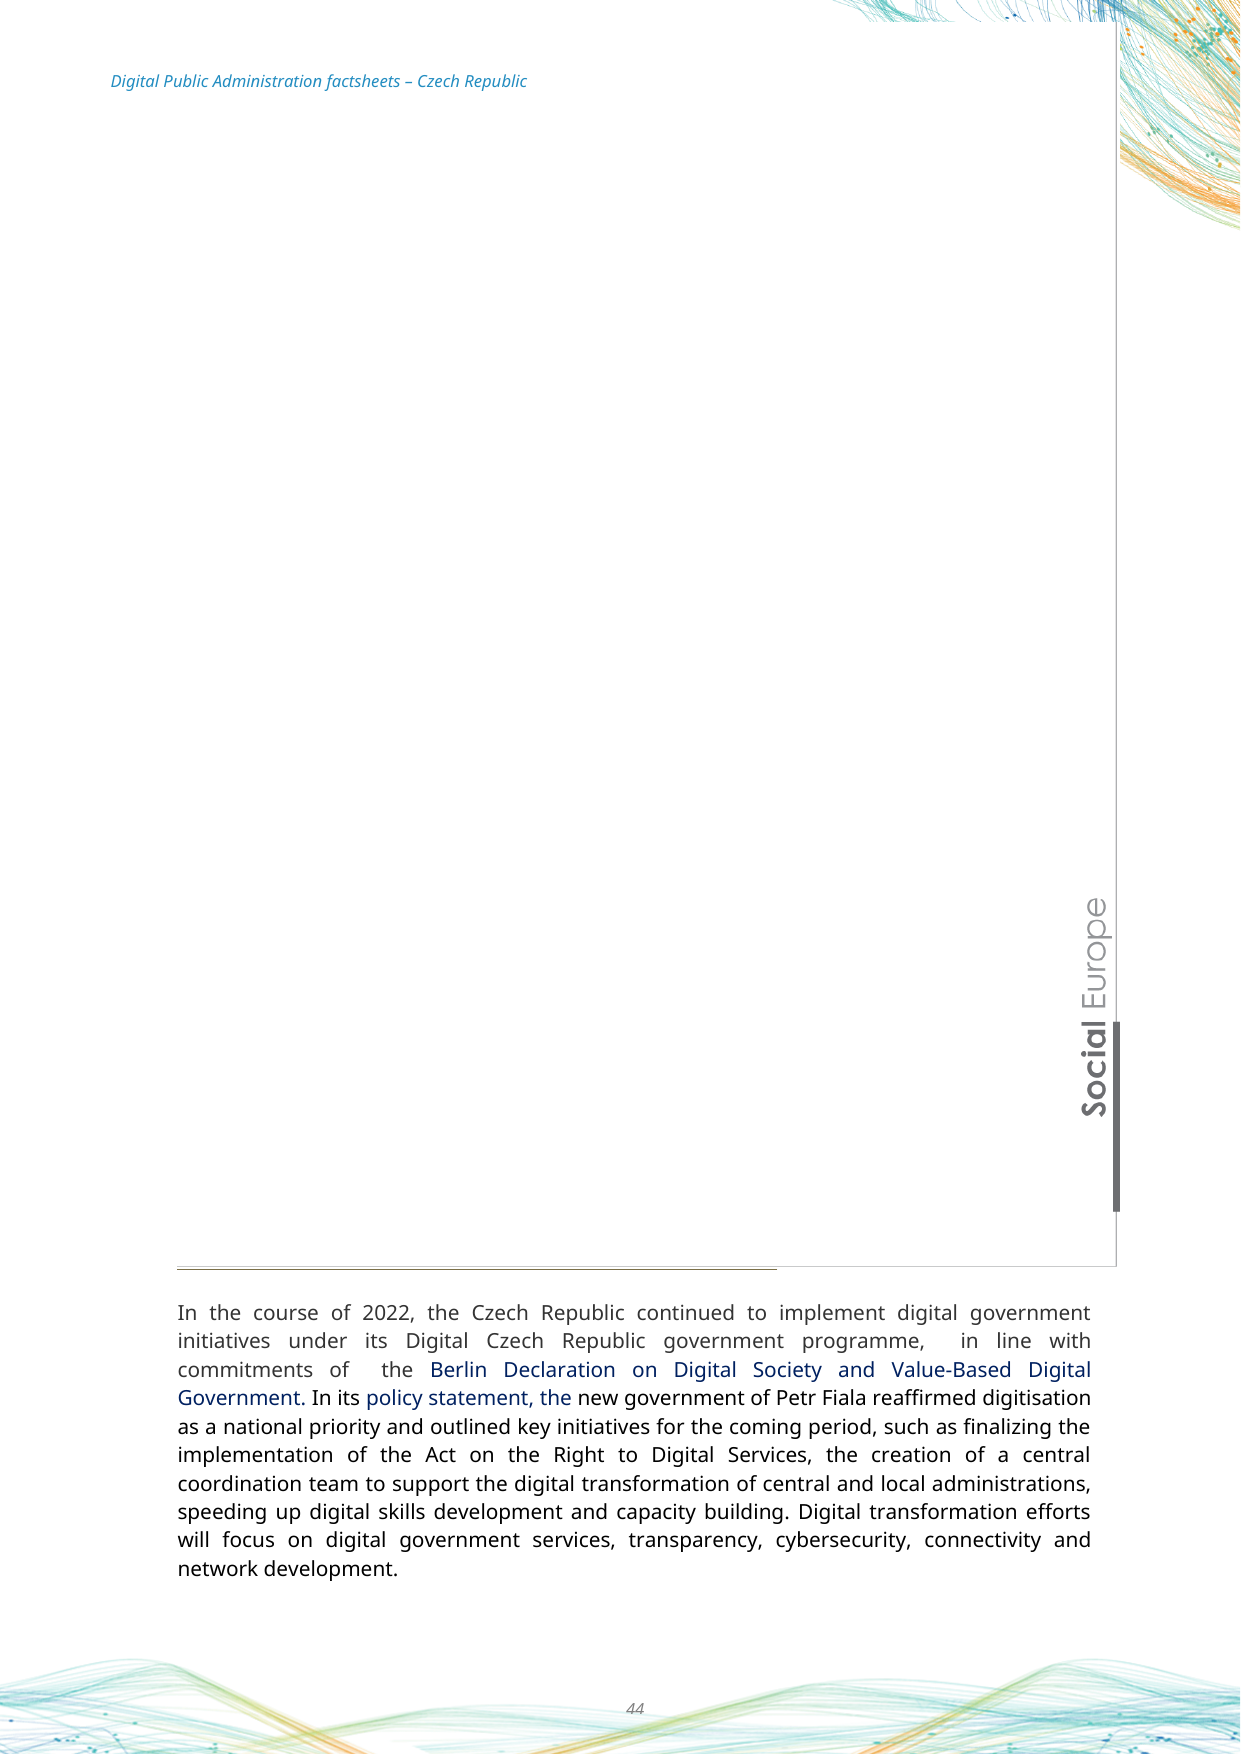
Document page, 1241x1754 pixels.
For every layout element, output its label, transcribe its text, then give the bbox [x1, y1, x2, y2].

text In the course of 2022, the Czech Republic continued to implement digital government initiatives under its Digital Czech Republic government programme, in line with commitments of the Berlin Declaration on Digital Society and Value-Based Digital Government. In its policy statement, the new government of Petr Fiala reaffirmed digitisation as a national priority and outlined key initiatives for the coming period, such as finalizing the implementation of the Act on the Right to Digital Services, the creation of a central coordination team to support the digital transformation of central and local administrations, speeding up digital skills development and capacity building. Digital transformation efforts will focus on digital government services, transparency, cybersecurity, connectivity and network development. [177, 1298, 1092, 1582]
picture [0, 1634, 1241, 1754]
picture [177, 0, 1241, 1267]
